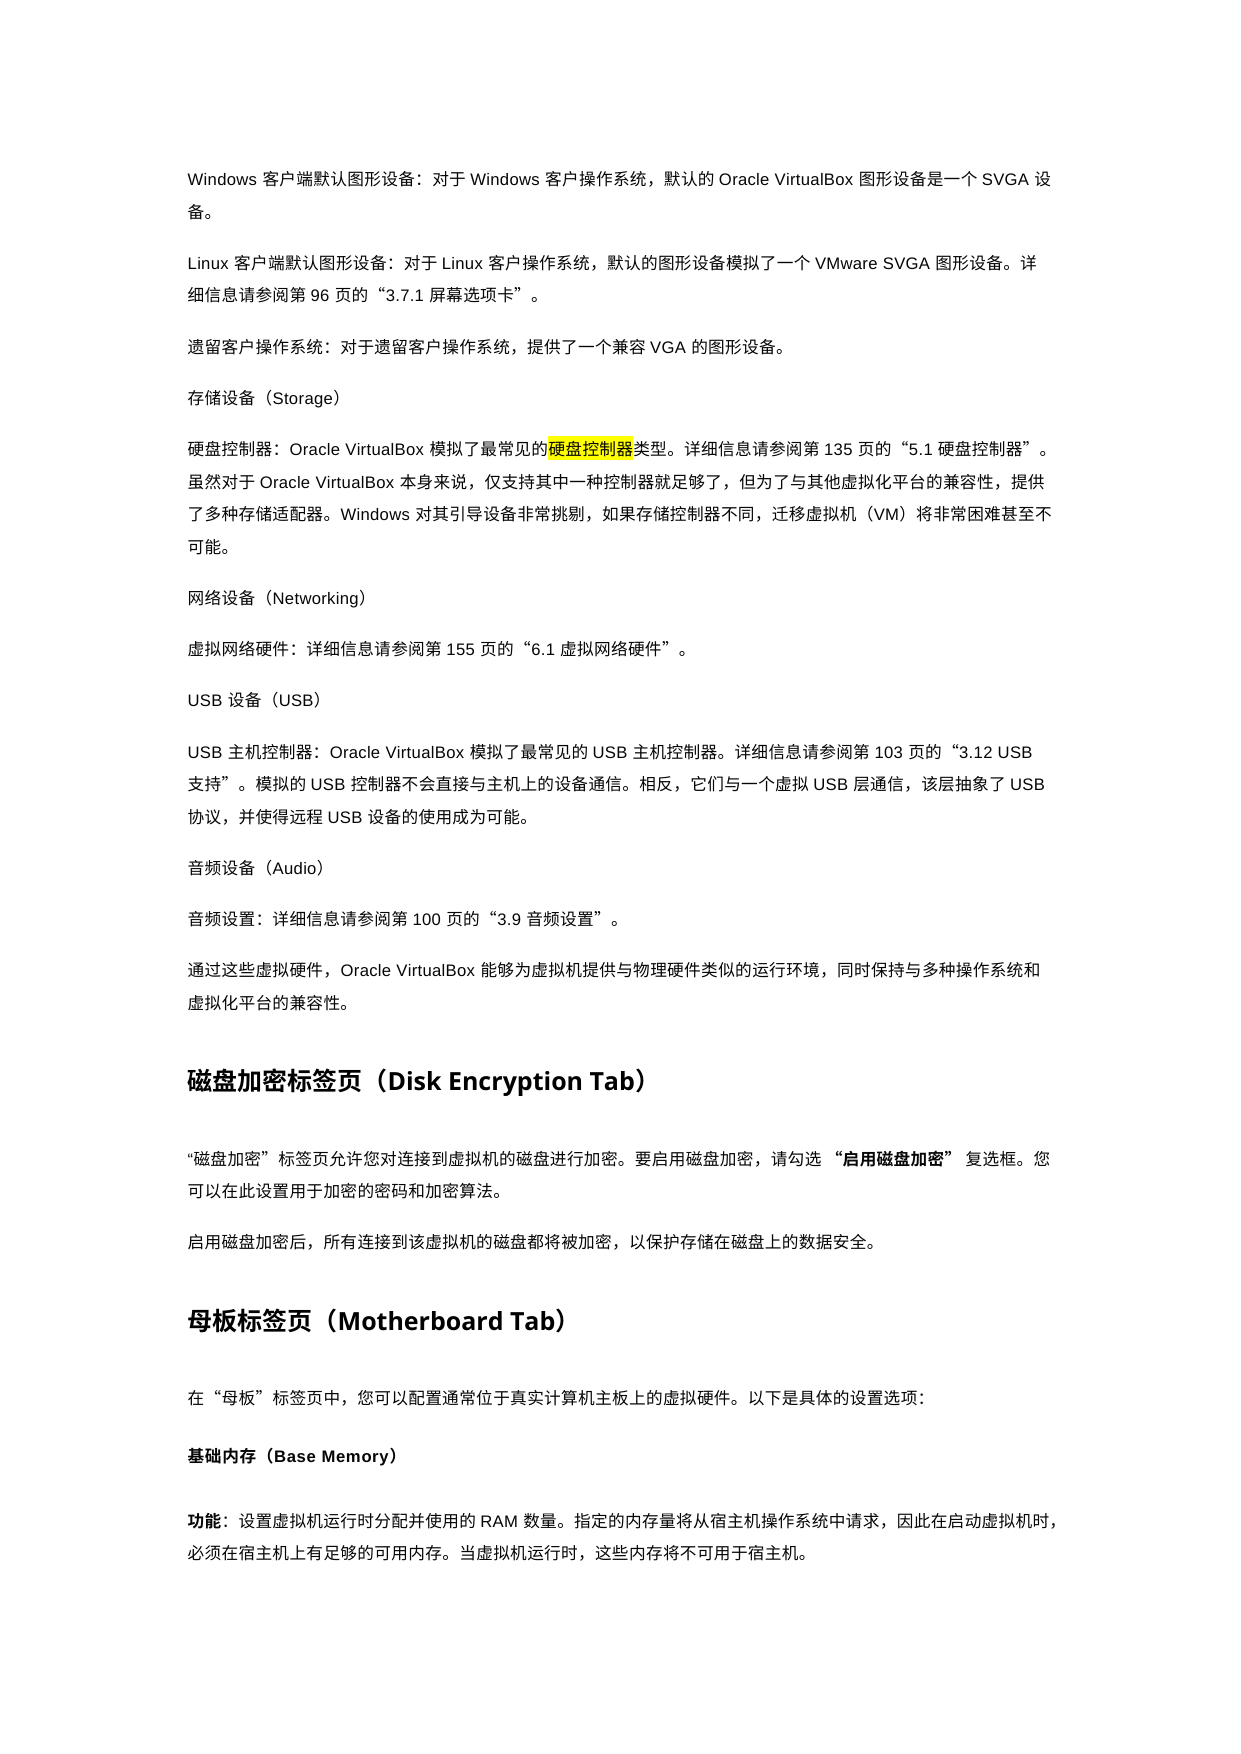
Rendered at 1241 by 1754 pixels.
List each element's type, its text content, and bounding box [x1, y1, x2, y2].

subtitle 基础内存（Base Memory） [187, 1438, 1053, 1471]
text 网络设备（Networking） [187, 581, 1053, 613]
text 音频设备（Audio） [187, 851, 1053, 883]
text USB 设备（USB） [187, 683, 1053, 716]
text 启用磁盘加密后，所有连接到该虚拟机的磁盘都将被加密，以保护存储在磁盘上的数据安全。 [187, 1225, 1053, 1258]
text Linux 客户端默认图形设备：对于 Linux 客户操作系统，默认的图形设备模拟了一个 VMware SVGA 图形设备。详细信息请参阅第 96 页的“3.7.1 屏幕选项卡”。 [187, 246, 1053, 311]
text 存储设备（Storage） [187, 381, 1053, 413]
text 通过这些虚拟硬件，Oracle VirtualBox 能够为虚拟机提供与物理硬件类似的运行环境，同时保持与多种操作系统和虚拟化平台的兼容性。 [187, 953, 1053, 1018]
subtitle 母板标签页（Motherboard Tab） [187, 1287, 1053, 1352]
text 虚拟网络硬件：详细信息请参阅第 155 页的“6.1 虚拟网络硬件”。 [187, 632, 1053, 664]
text 功能：设置虚拟机运行时分配并使用的 RAM 数量。指定的内存量将从宿主机操作系统中请求，因此在启动虚拟机时，必须在宿主机上有足够的可用内存。当虚拟机运行时，这些内存将不可用于宿主机。 [187, 1503, 1053, 1568]
text “磁盘加密”标签页允许您对连接到虚拟机的磁盘进行加密。要启用磁盘加密，请勾选 “启用磁盘加密” 复选框。您可以在此设置用于加密的密码和加密算法。 [187, 1142, 1053, 1207]
text Windows 客户端默认图形设备：对于 Windows 客户操作系统，默认的 Oracle VirtualBox 图形设备是一个 SVGA 设备。 [187, 162, 1053, 227]
text USB 主机控制器：Oracle VirtualBox 模拟了最常见的 USB 主机控制器。详细信息请参阅第 103 页的“3.12 USB 支持”。模拟的 USB 控制器不会直接与主机上的设备通信。相反，它们与一个虚拟 USB 层通信，该层抽象了 USB 协议，并使得远程 USB 设备的使用成为可能。 [187, 734, 1053, 832]
text 音频设置：详细信息请参阅第 100 页的“3.9 音频设置”。 [187, 902, 1053, 934]
subtitle 磁盘加密标签页（Disk Encryption Tab） [187, 1047, 1053, 1112]
text 遗留客户操作系统：对于遗留客户操作系统，提供了一个兼容 VGA 的图形设备。 [187, 329, 1053, 362]
text 在“母板”标签页中，您可以配置通常位于真实计算机主板上的虚拟硬件。以下是具体的设置选项： [187, 1381, 1053, 1414]
text 硬盘控制器：Oracle VirtualBox 模拟了最常见的硬盘控制器类型。详细信息请参阅第 135 页的“5.1 硬盘控制器”。虽然对于 Oracle VirtualBox 本身来说，仅支持其中一种控制器就足够了，但为了与其他虚拟化平台的兼容性，提供了多种存储适配器。Windows 对其引导设备非常挑剔，如果存储控制器不同，迁移虚拟机（VM）将非常困难甚至不可能。 [187, 432, 1053, 562]
